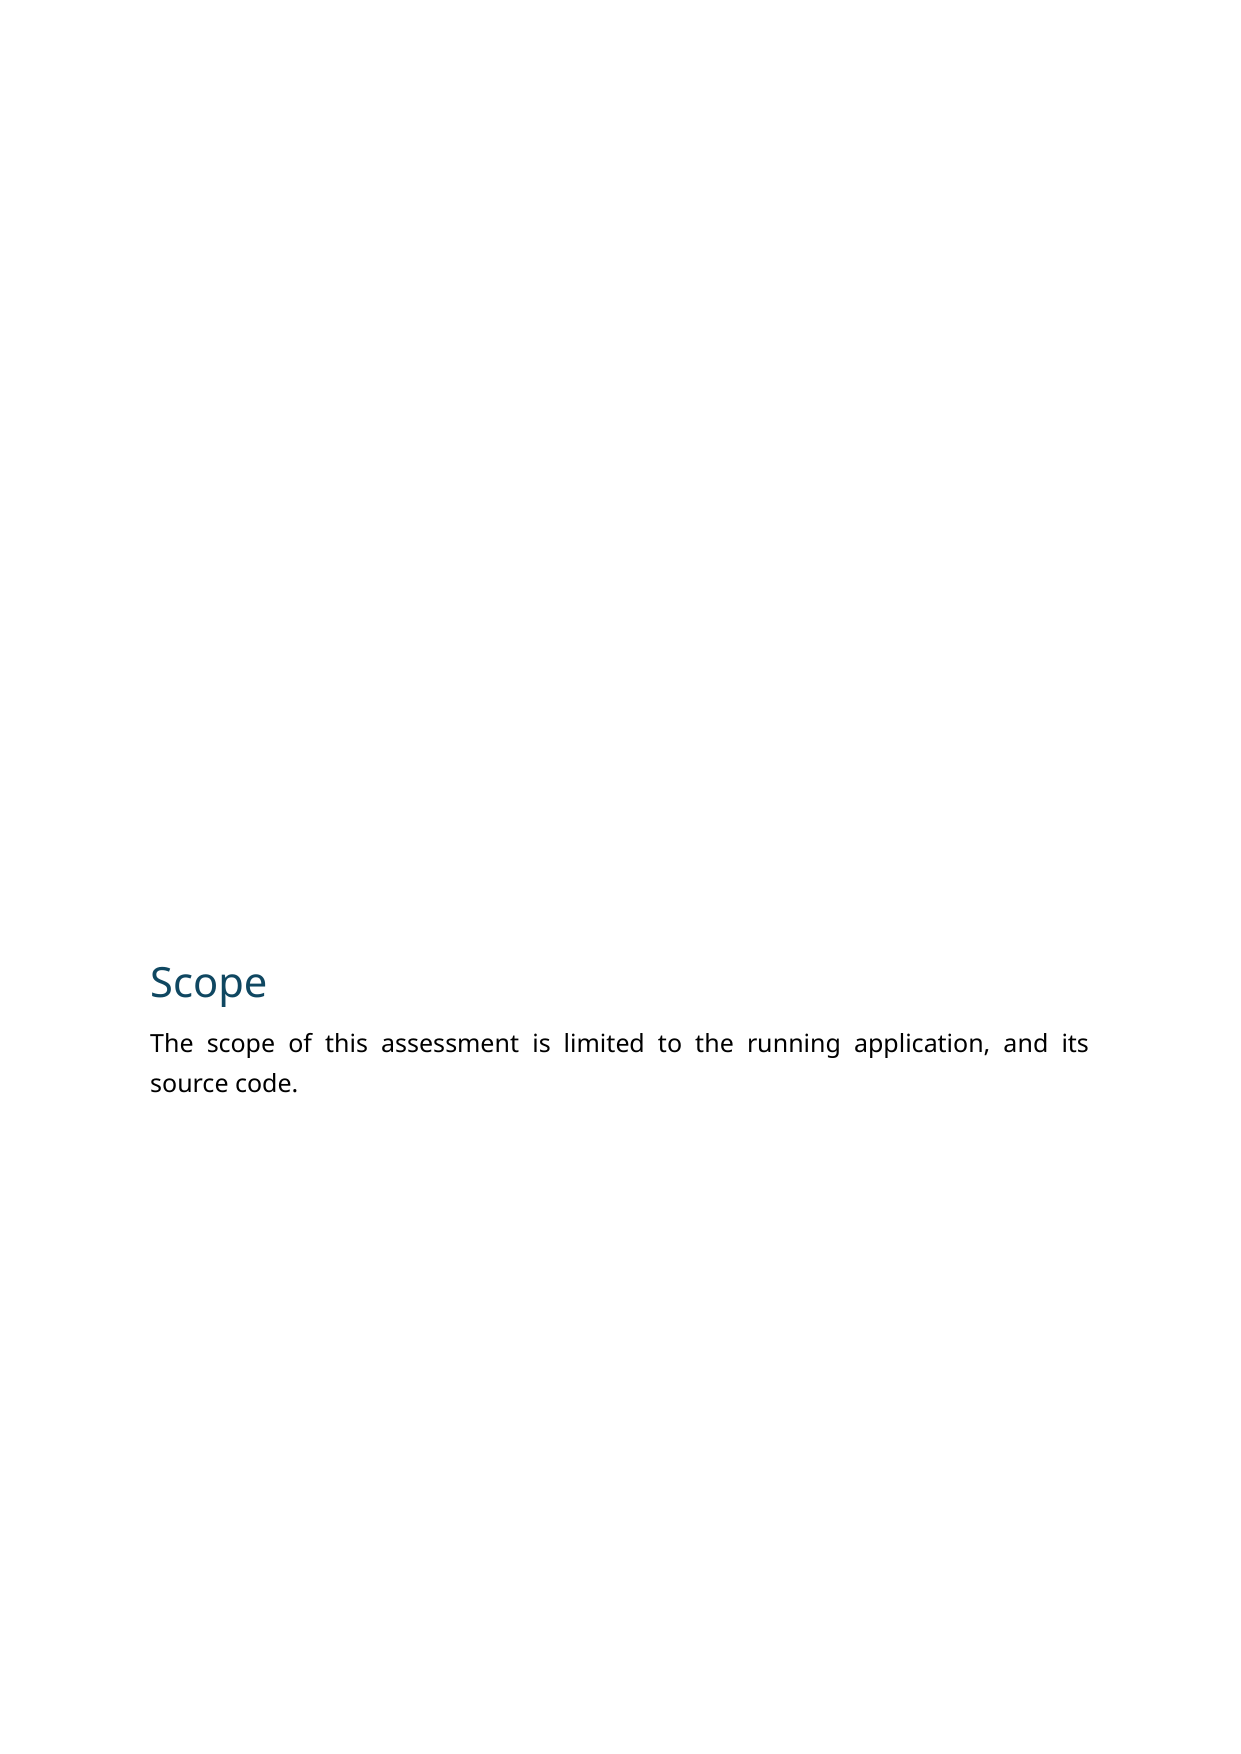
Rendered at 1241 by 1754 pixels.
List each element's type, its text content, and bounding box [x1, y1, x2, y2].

text The scope of this assessment is limited to the running application, and its source code. [150, 1026, 1090, 1099]
subtitle Scope [150, 952, 1090, 1009]
